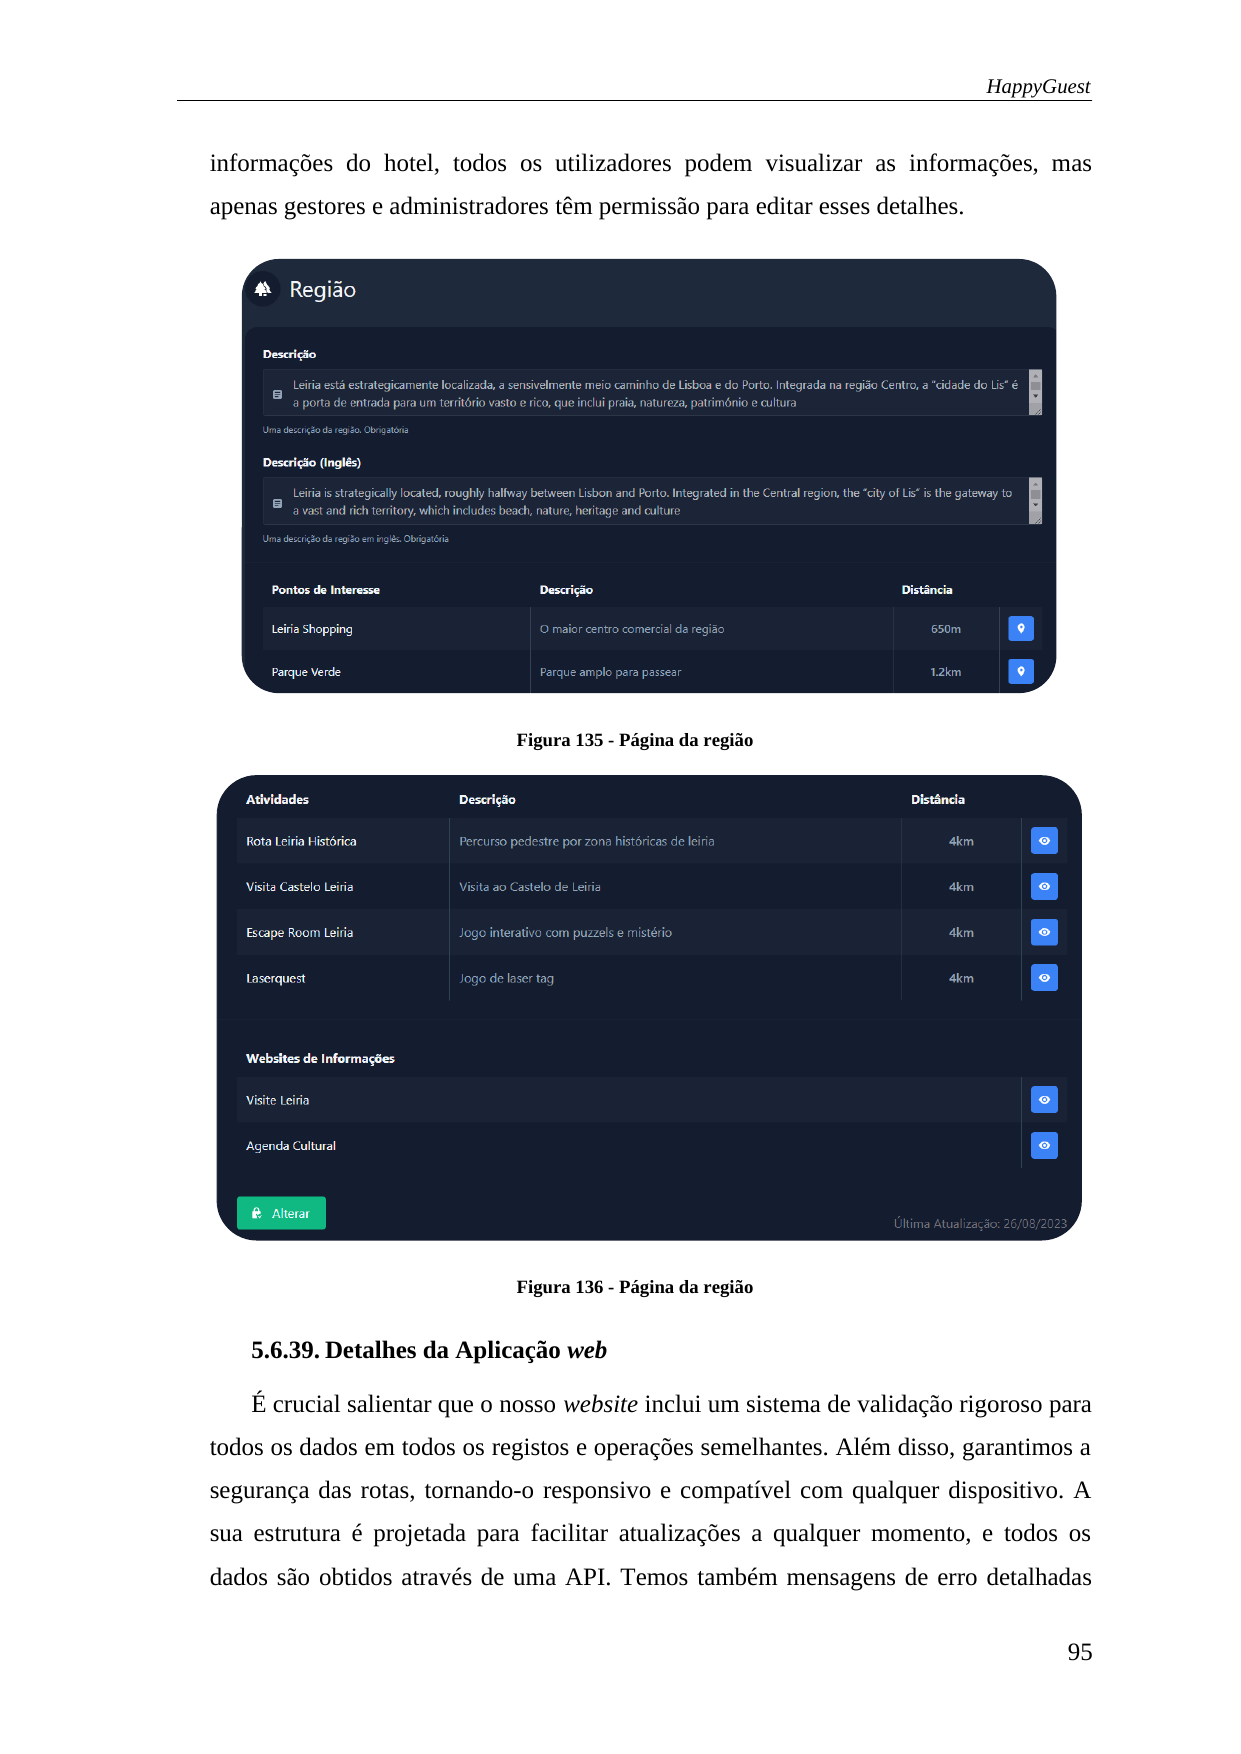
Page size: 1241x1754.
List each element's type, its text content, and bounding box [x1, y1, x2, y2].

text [209, 148, 1092, 219]
text Figura 136 - Página da região [177, 1276, 1092, 1298]
picture [241, 258, 1057, 694]
subtitle Detalhes da Aplicação web [251, 1335, 1092, 1364]
text Figura 135 - Página da região [177, 729, 1092, 750]
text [209, 1389, 1092, 1590]
picture [216, 775, 1082, 1241]
